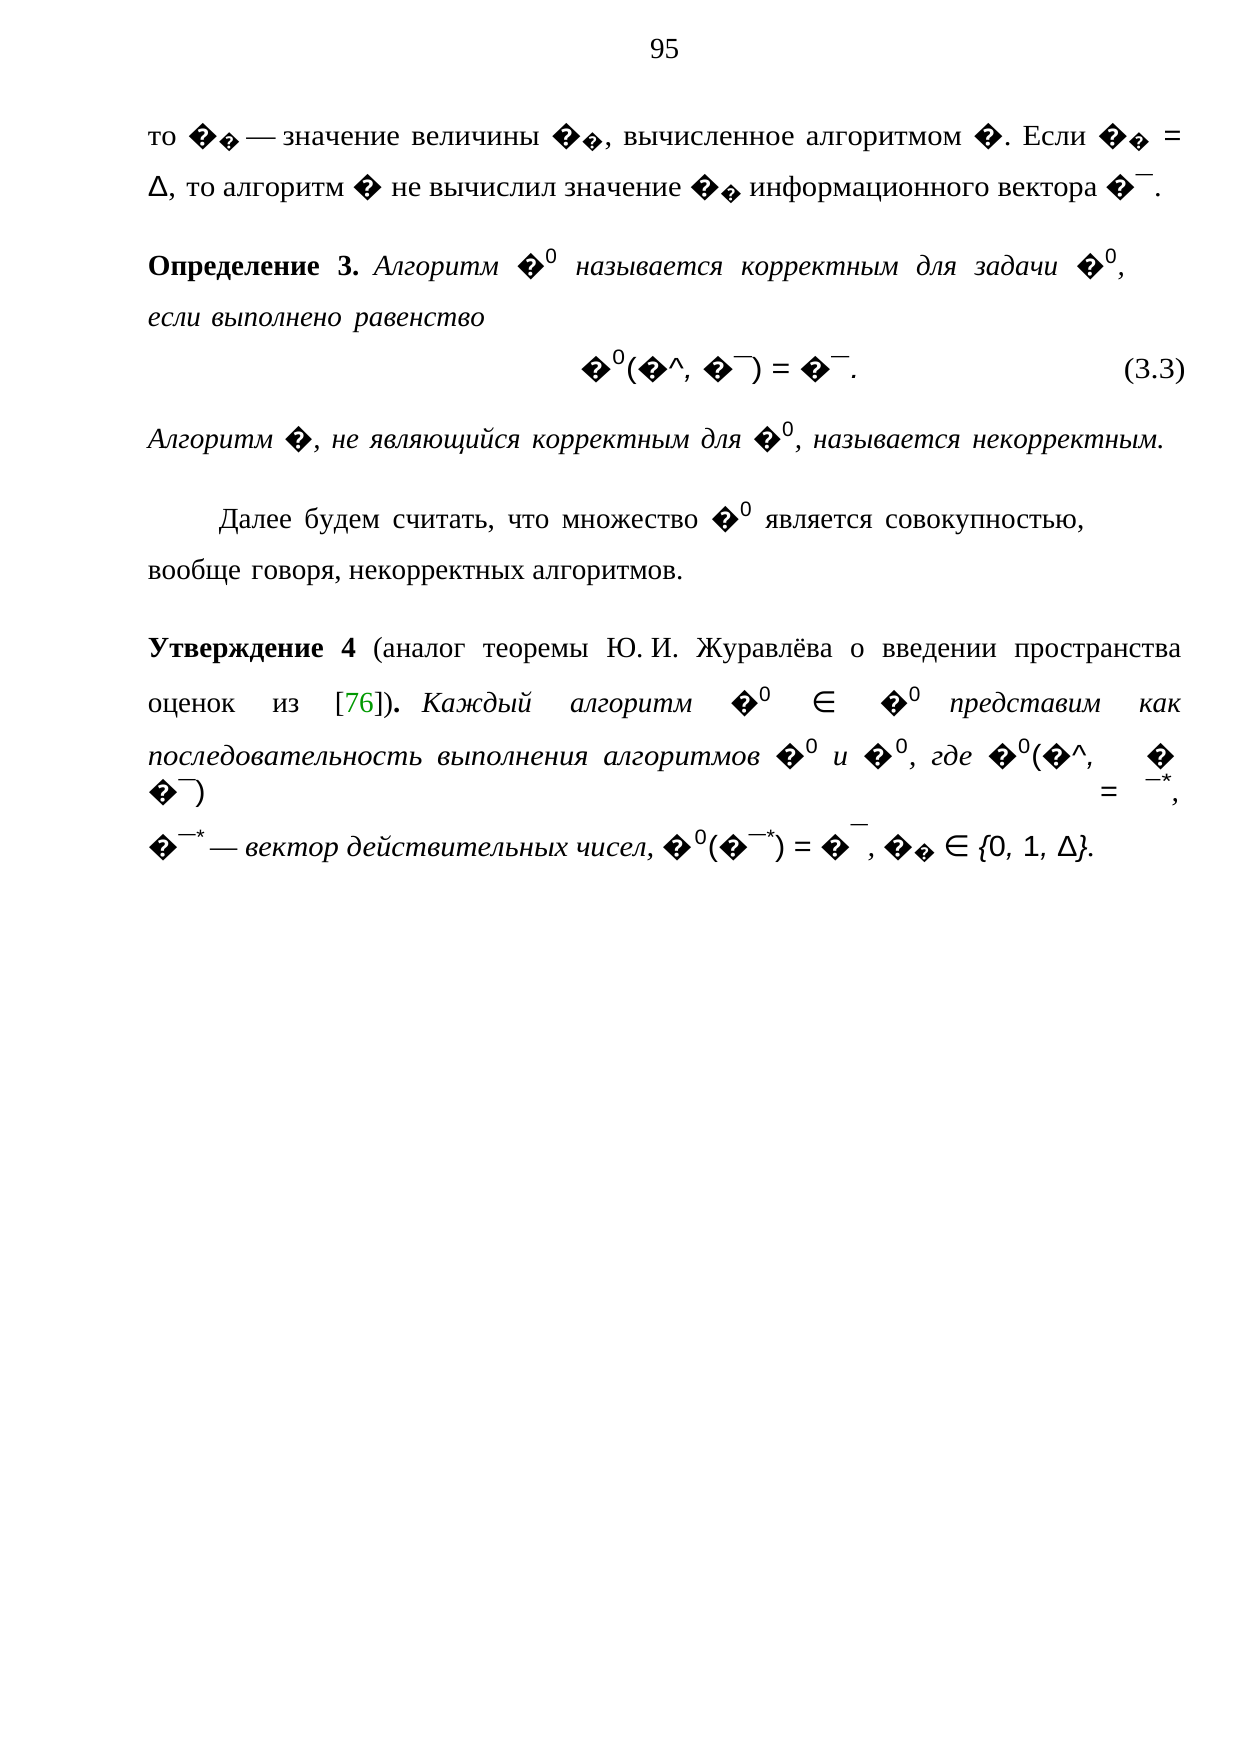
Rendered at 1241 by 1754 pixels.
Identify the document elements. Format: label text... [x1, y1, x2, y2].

text Утверждение 4 (аналог теоремы Ю. И. Журавлёва о введении пространства оценок из [76]). Каждый алгоритм �0 ∈ �0 представим как [148, 630, 1181, 719]
text Определение 3. Алгоритм �0 называется корректным для задачи �0, если выполнено равенство [148, 243, 1174, 333]
text то �� — значение величины ��, вычисленное алгоритмом �. Если �� = Δ, то алгоритм � не вычислил значение �� информационного вектора �¯. [148, 118, 1192, 204]
text �0(�^, �¯) = �¯. (3.3) [580, 350, 1192, 386]
text последовательность выполнения алгоритмов �0 и �0, где �0(�^, �¯) = [148, 738, 1123, 808]
text Далее будем считать, что множество �0 является совокупностью, вообще говоря, некорректных алгоритмов. [148, 496, 1170, 586]
text �¯*, [1146, 738, 1192, 808]
text Алгоритм �, не являющийся корректным для �0, называется некорректным. [148, 417, 1192, 455]
text �¯* — вектор действительных чисел, �0(�¯*) = �¯, �� ∈ {0, 1, Δ}. [148, 819, 1123, 864]
